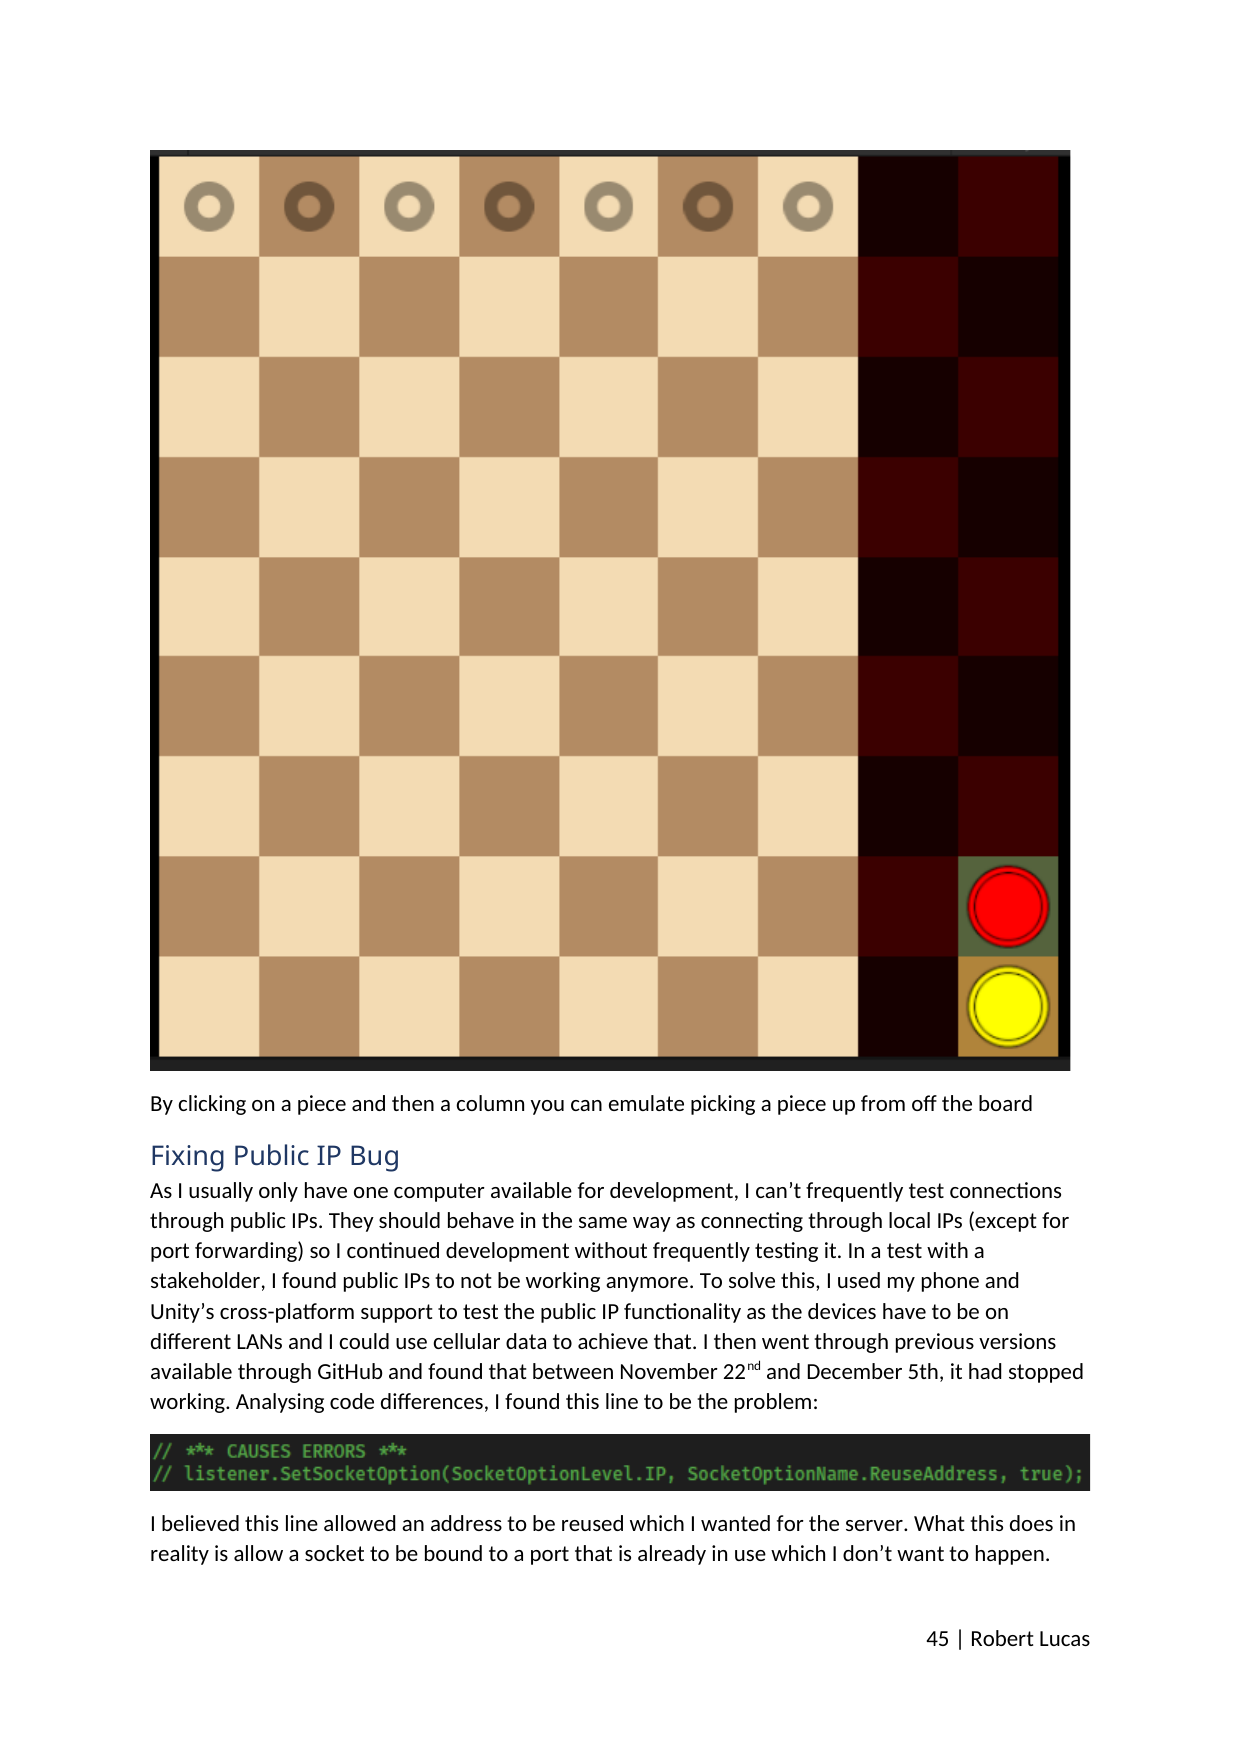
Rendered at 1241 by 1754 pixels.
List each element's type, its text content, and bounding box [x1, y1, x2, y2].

text I believed this line allowed an address to be reused which I wanted for the server. What this does in reality is allow a socket to be bound to a port that is already in use which I don’t want to happen. [150, 1509, 1090, 1567]
picture [150, 1434, 1091, 1491]
text By clicking on a piece and then a column you can emulate picking a piece up from off the board [150, 1089, 1090, 1117]
text As I usually only have one computer available for development, I can’t frequently test connections through public IPs. They should behave in the same way as connecting through local IPs (except for port forwarding) so I continued development without frequently testing it. In a test with a stakeholder, I found public IPs to not be working anymore. To solve this, I used my phone and Unity’s cross-platform support to test the public IP functionality as the devices have to be on different LANs and I could use cellular data to achieve that. I then went through previous versions available through GitHub and found that between November 22nd and December 5th, it had stopped working. Analysing code differences, I found this line to be the problem: [150, 1176, 1090, 1415]
picture [150, 150, 1071, 1071]
subtitle Fixing Public IP Bug [150, 1136, 1090, 1173]
